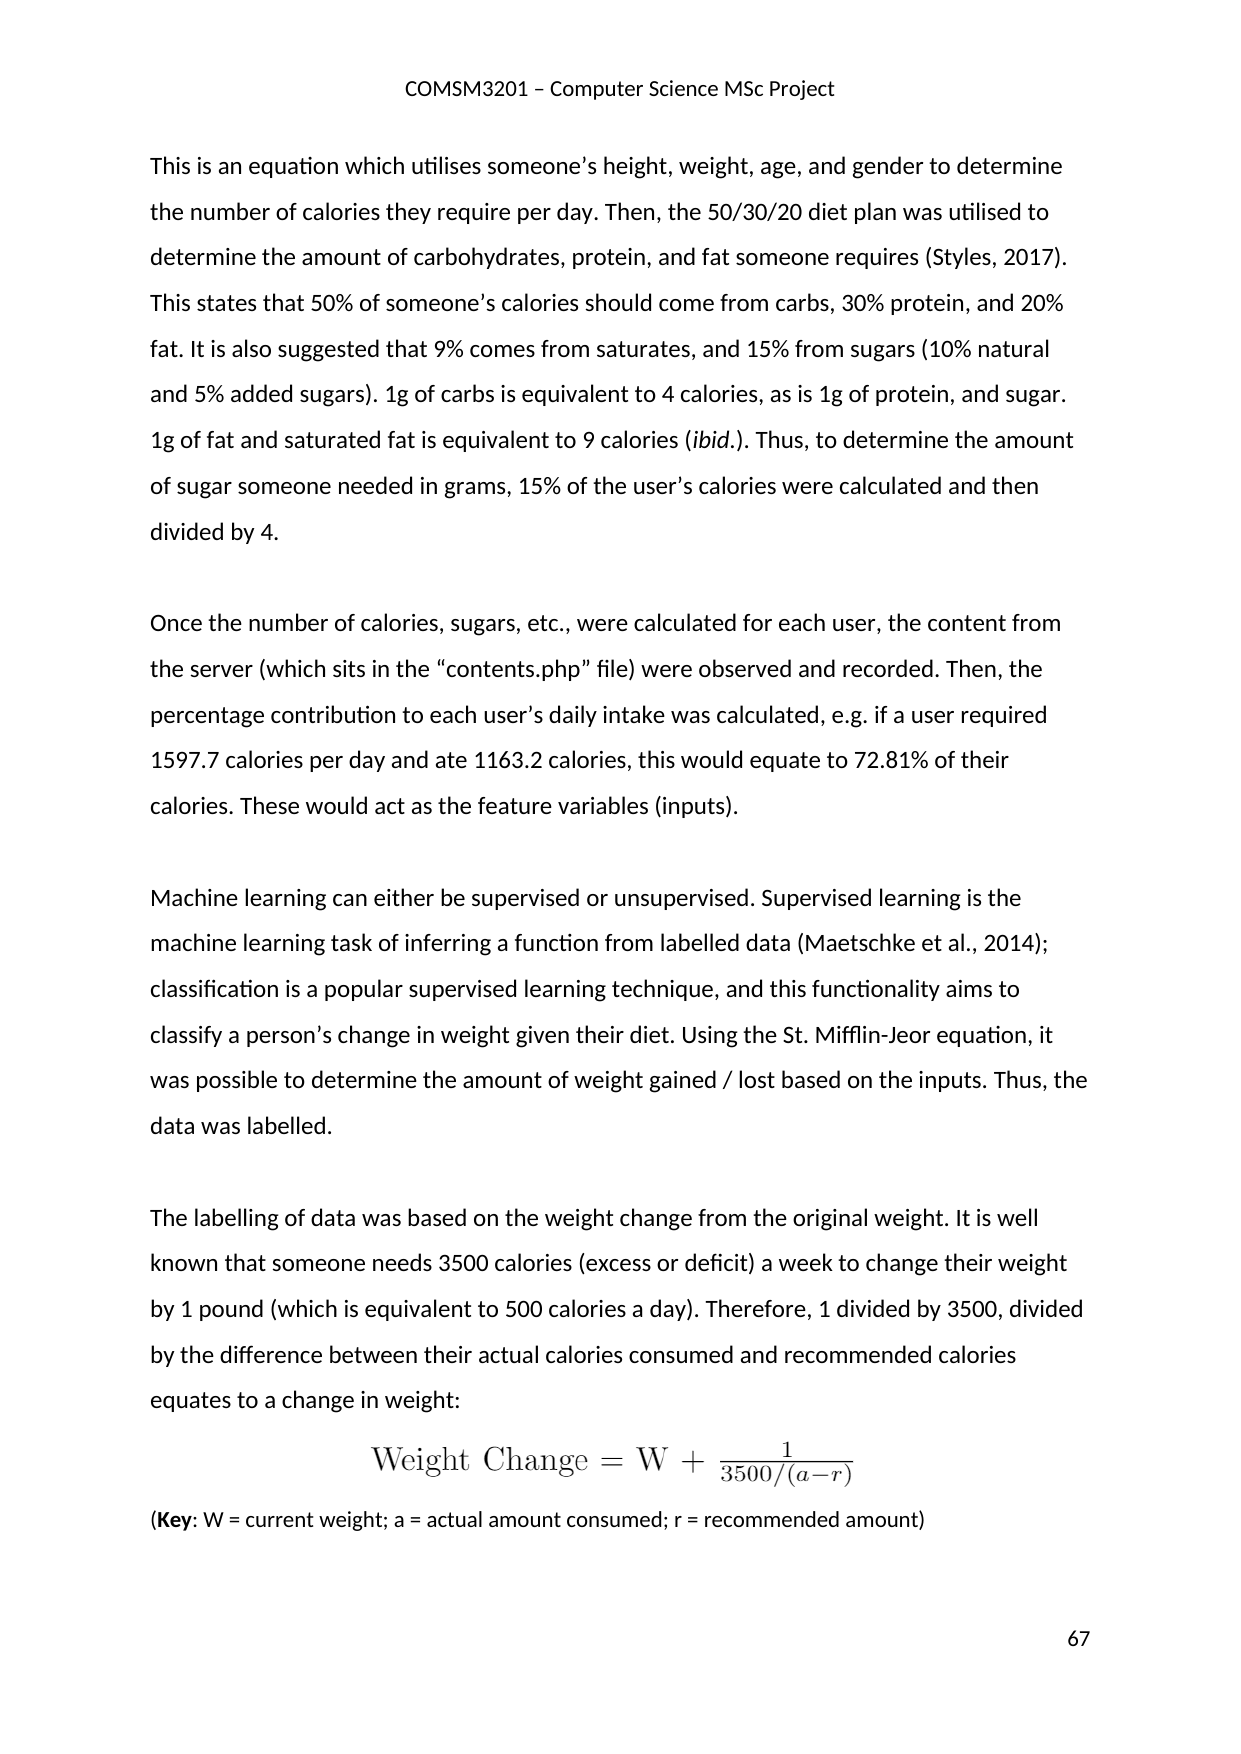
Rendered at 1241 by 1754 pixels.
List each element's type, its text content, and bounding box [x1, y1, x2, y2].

text This is an equation which utilises someone’s height, weight, age, and gender to determine the number of calories they require per day. Then, the 50/30/20 diet plan was utilised to determine the amount of carbohydrates, protein, and fat someone requires (Styles, 2017). This states that 50% of someone’s calories should come from carbs, 30% protein, and 20% fat. It is also suggested that 9% comes from saturates, and 15% from sugars (10% natural and 5% added sugars). 1g of carbs is equivalent to 4 calories, as is 1g of protein, and sugar. 1g of fat and saturated fat is equivalent to 9 calories (ibid.). Thus, to determine the amount of sugar someone needed in grams, 15% of the user’s calories were calculated and then divided by 4. [150, 150, 1090, 546]
picture [357, 1430, 883, 1491]
text Once the number of calories, sugars, etc., were calculated for each user, the content from the server (which sits in the “contents.php” file) were observed and recorded. Then, the percentage contribution to each user’s daily intake was calculated, e.g. if a user required 1597.7 calories per day and ate 1163.2 calories, this would equate to 72.81% of their calories. These would act as the feature variables (inputs). [150, 607, 1090, 821]
text (Key: W = current weight; a = actual amount consumed; r = recommended amount) [150, 1505, 1090, 1533]
text The labelling of data was based on the weight change from the original weight. It is well known that someone needs 3500 calories (excess or deficit) a week to change their weight by 1 pound (which is equivalent to 500 calories a day). Therefore, 1 divided by 3500, divided by the difference between their actual calories consumed and recommended calories equates to a change in weight: [150, 1202, 1090, 1415]
text Machine learning can either be supervised or unsupervised. Supervised learning is the machine learning task of inferring a function from labelled data (Maetschke et al., 2014); classification is a popular supervised learning technique, and this functionality aims to classify a person’s change in weight given their diet. Using the St. Mifflin-Jeor equation, it was possible to determine the amount of weight gained / lost based on the inputs. Thus, the data was labelled. [150, 882, 1090, 1141]
